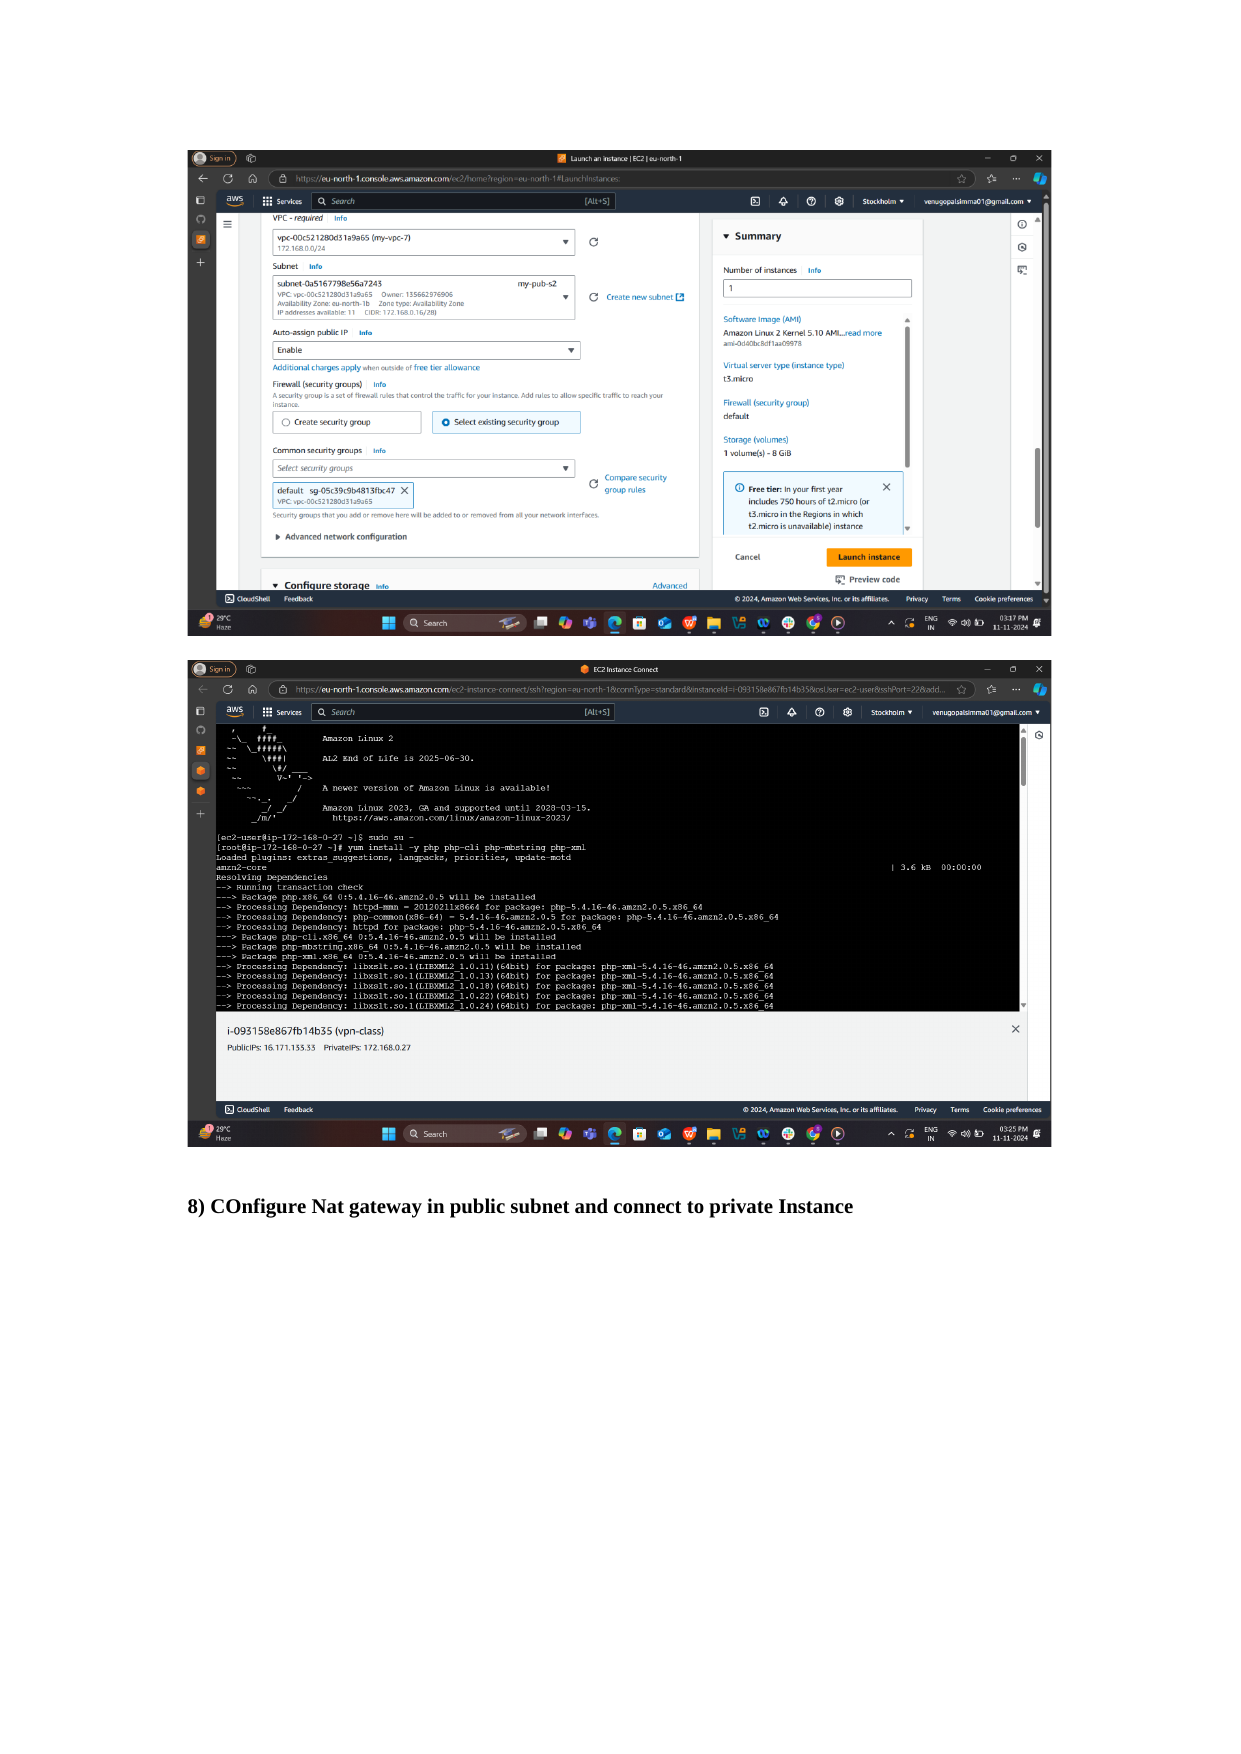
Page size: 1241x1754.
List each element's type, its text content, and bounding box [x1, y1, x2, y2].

list COnfigure Nat gateway in public subnet and connect to private Instance [187, 1194, 1053, 1218]
picture [187, 150, 1052, 636]
picture [187, 660, 1052, 1147]
